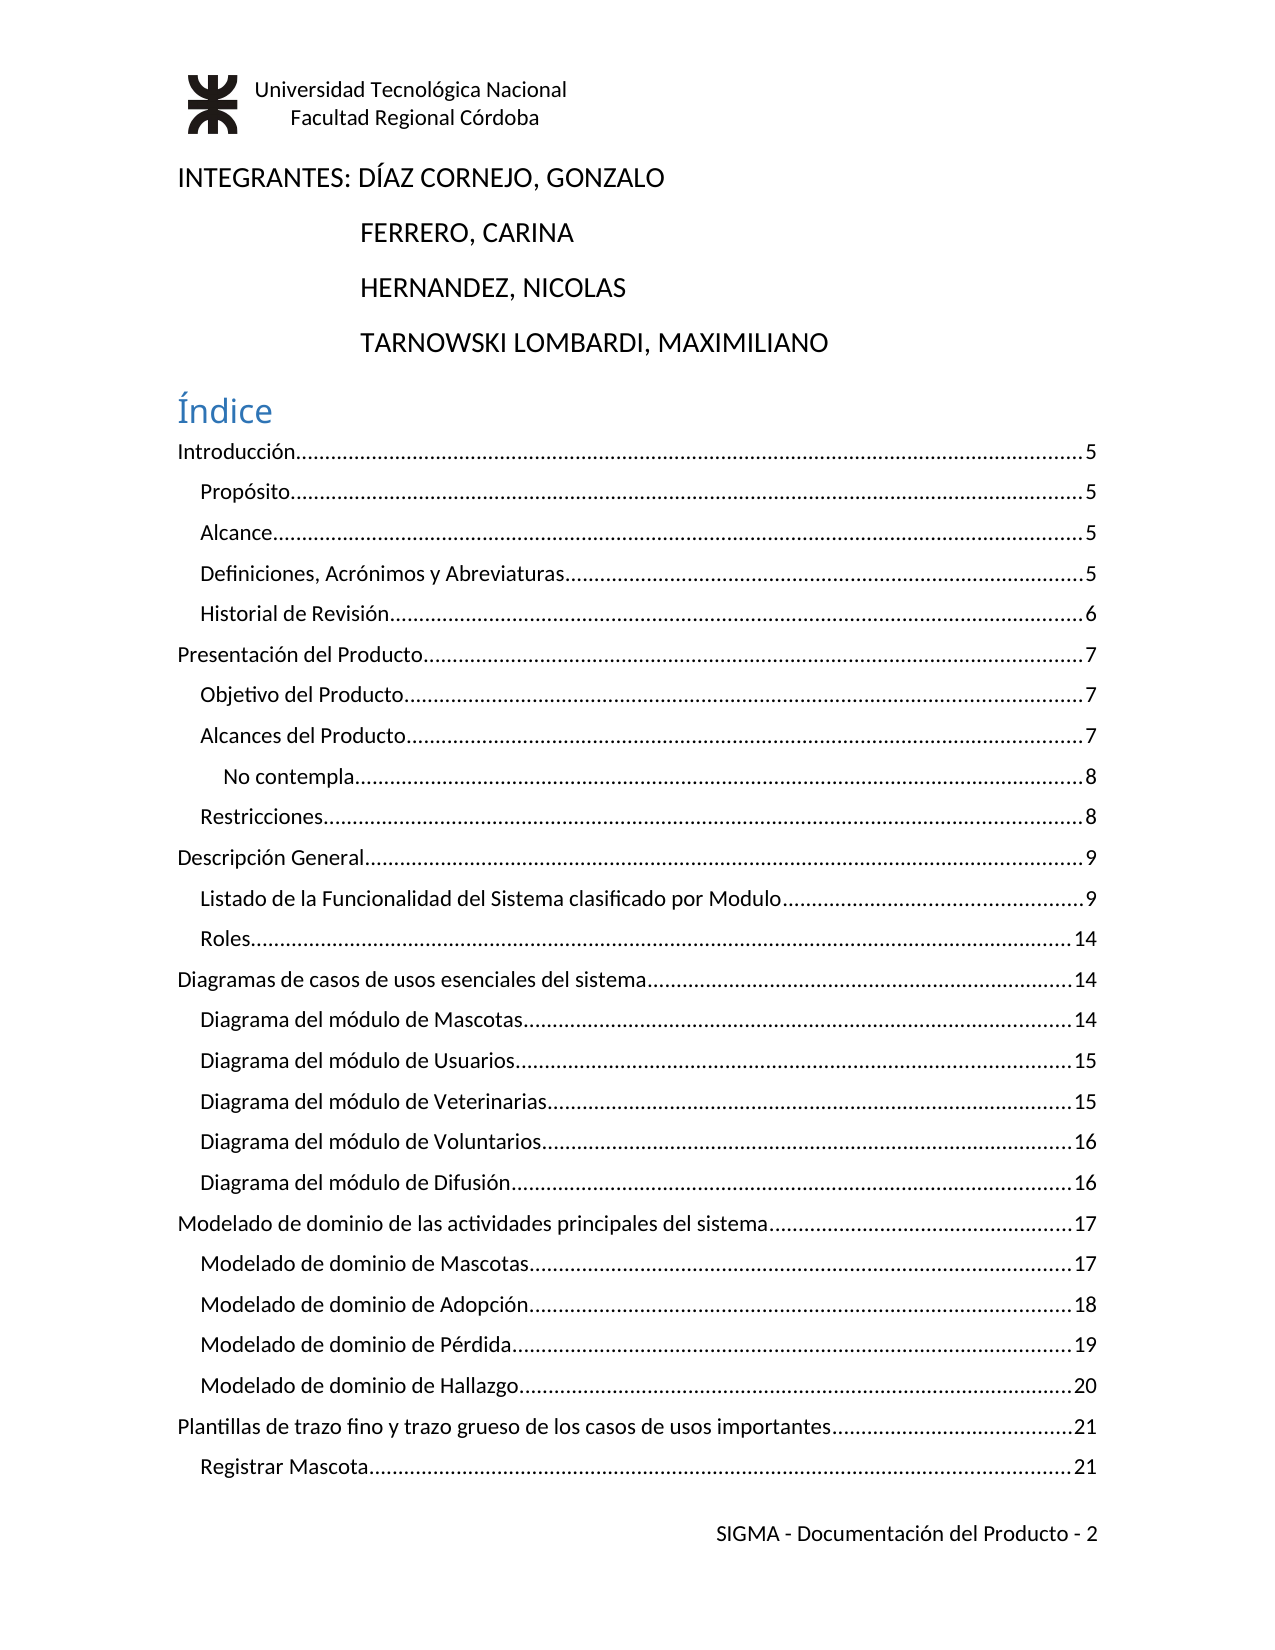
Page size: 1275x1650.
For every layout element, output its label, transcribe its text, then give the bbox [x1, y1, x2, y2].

text INTEGRANTES: DÍAZ CORNEJO, GONZALO [177, 159, 1098, 195]
text FERRERO, CARINA [177, 214, 1098, 250]
picture [188, 75, 238, 134]
text HERNANDEZ, NICOLAS [177, 269, 1098, 305]
text TARNOWSKI LOMBARDI, MAXIMILIANO [177, 324, 1098, 360]
